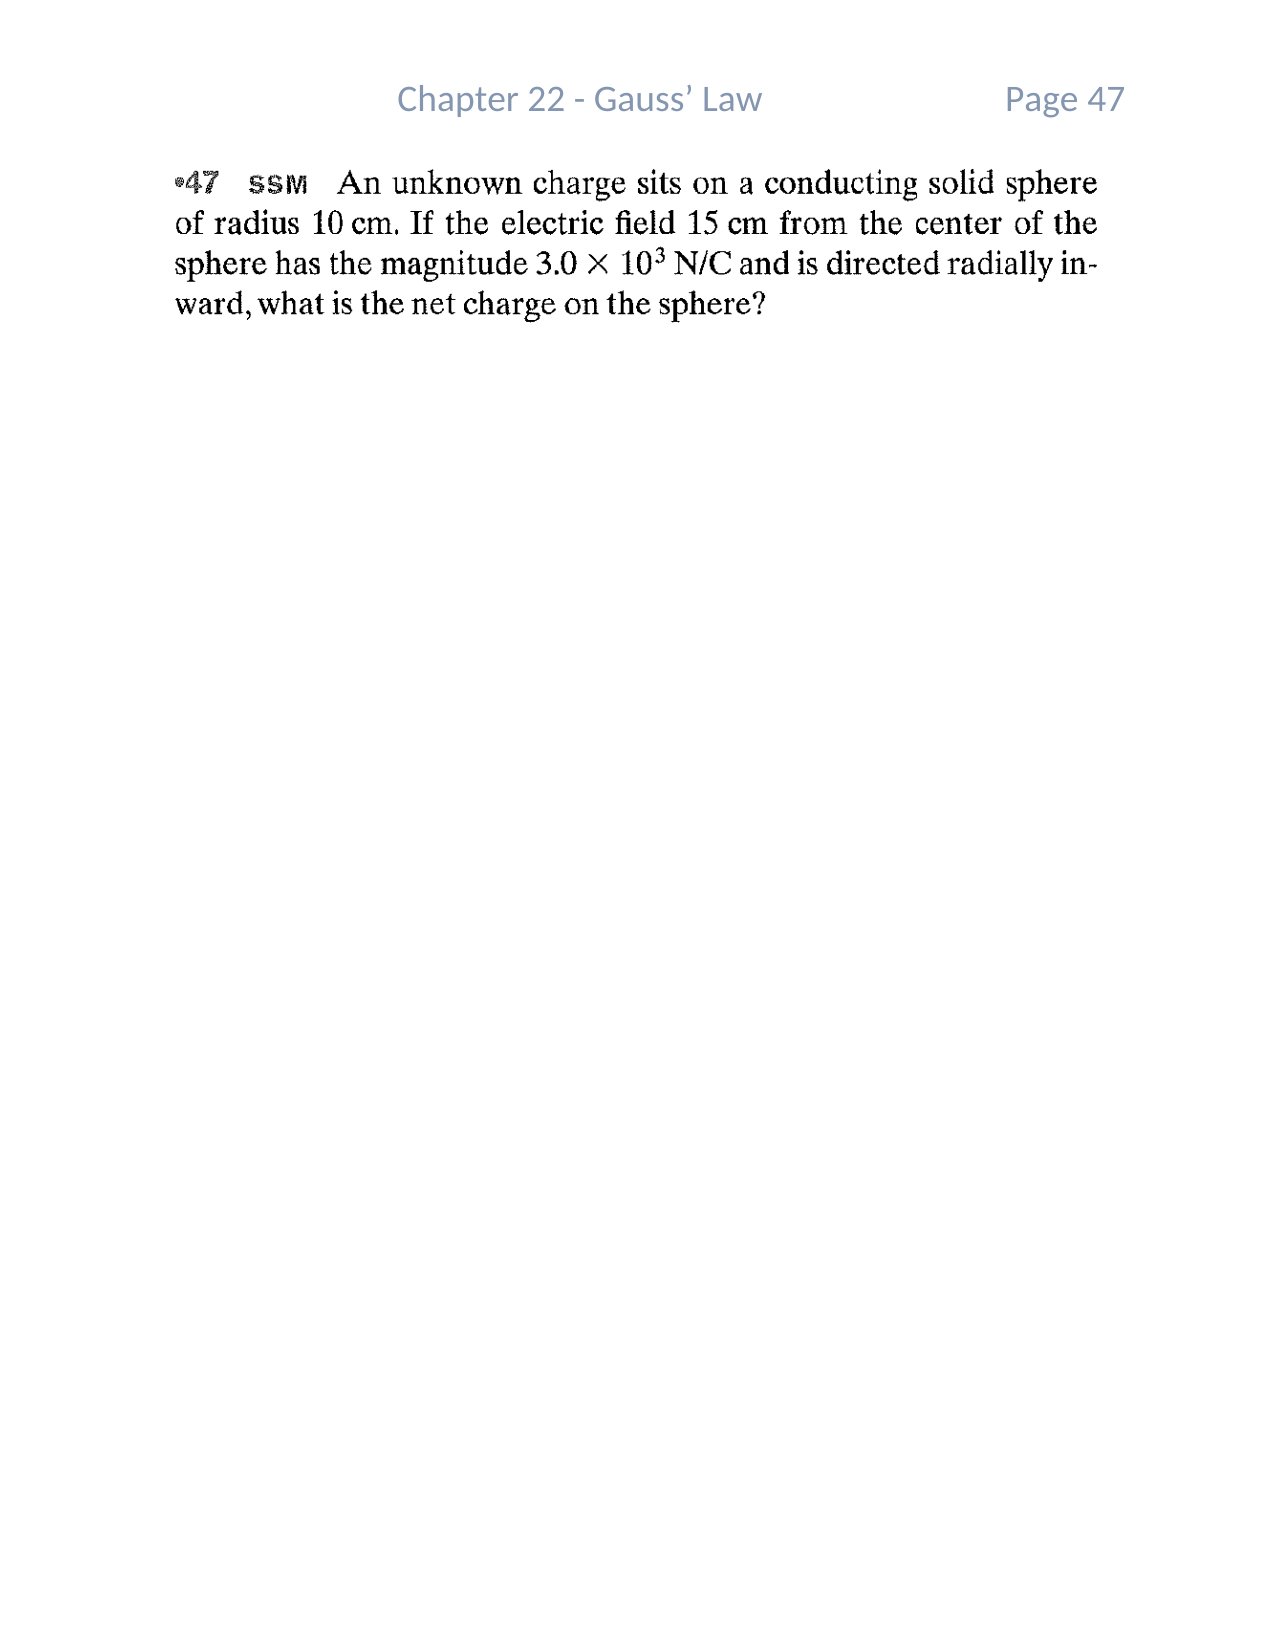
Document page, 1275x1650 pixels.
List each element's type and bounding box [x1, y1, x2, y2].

picture [150, 150, 1125, 332]
